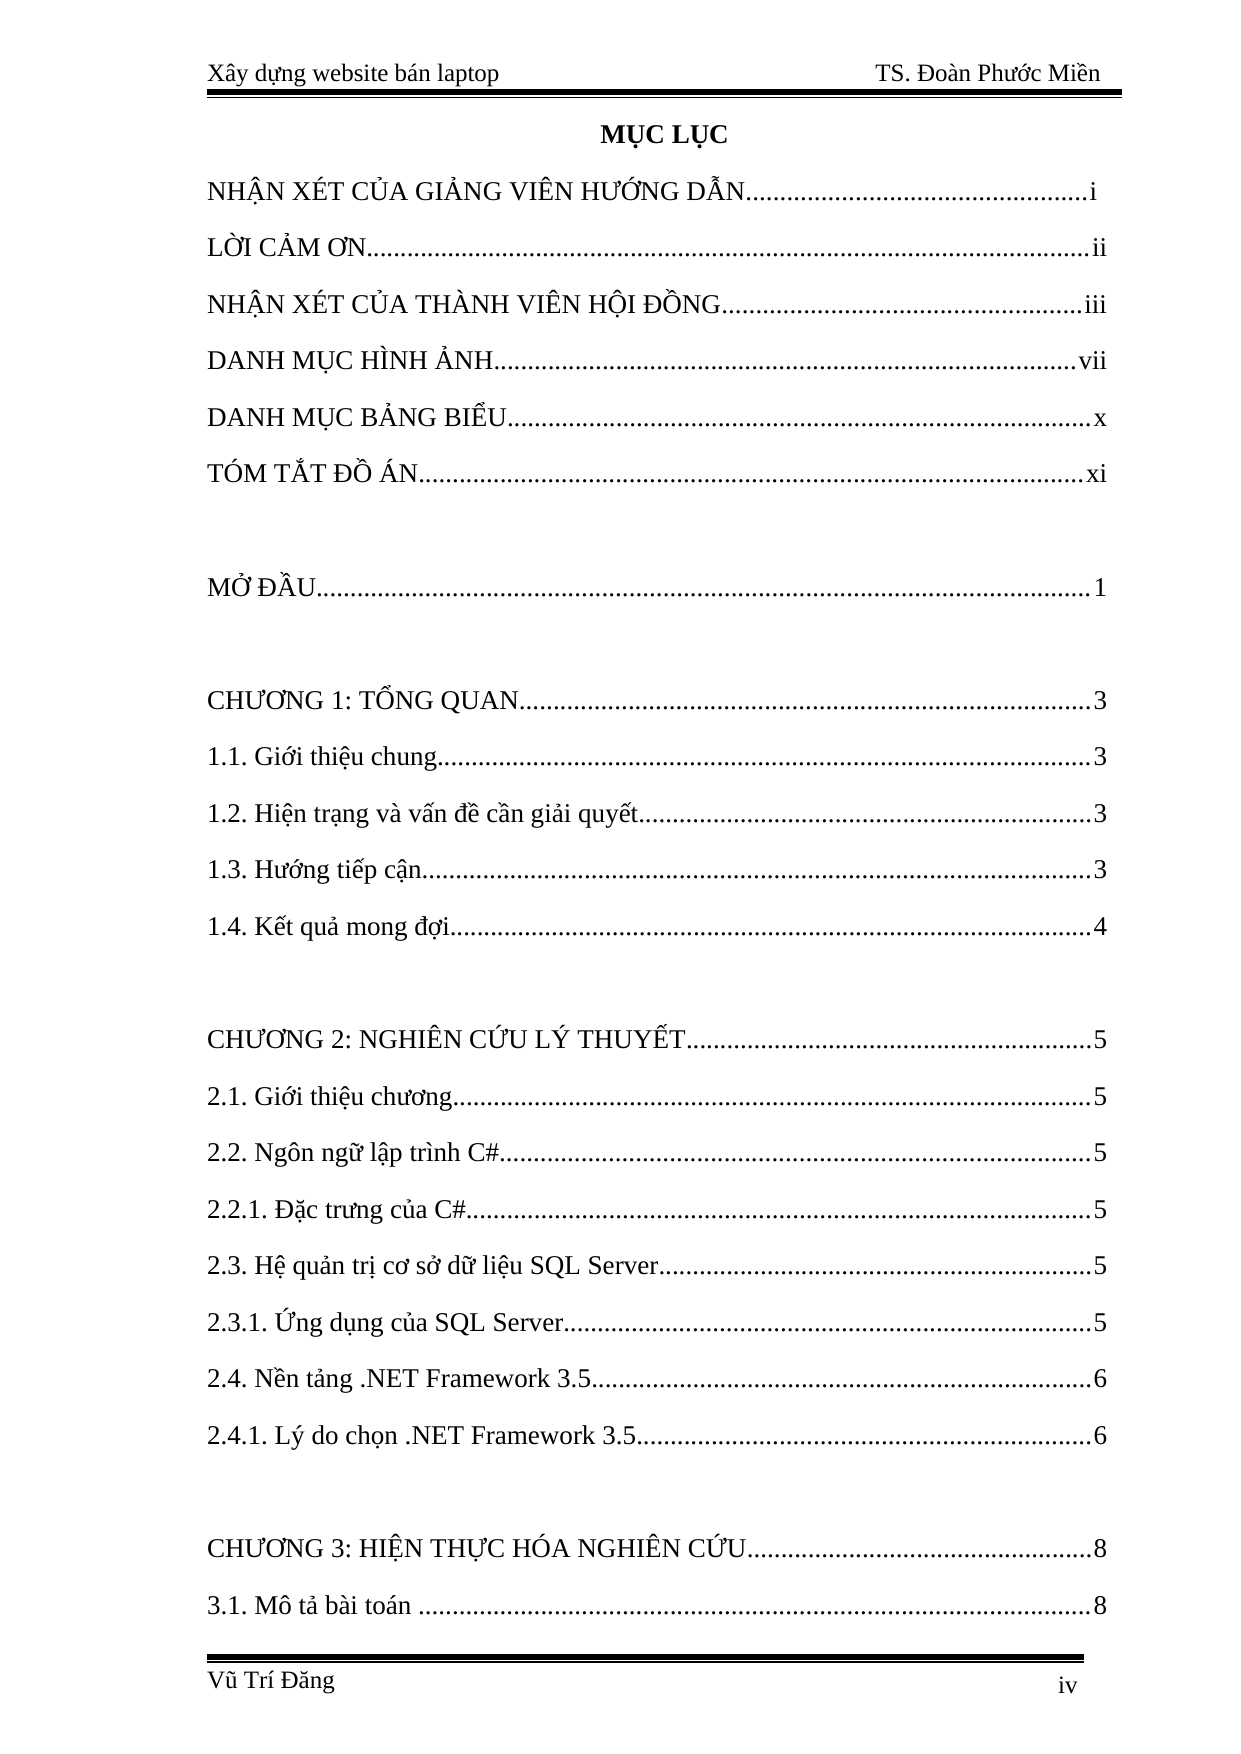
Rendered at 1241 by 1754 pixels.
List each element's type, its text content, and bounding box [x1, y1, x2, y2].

text 1.4. Kết quả mong đợi 4 [207, 910, 1122, 941]
text NHẬN XÉT CỦA GIẢNG VIÊN HƯỚNG DẪN i [207, 175, 1122, 206]
text DANH MỤC BẢNG BIỂU x [207, 401, 1122, 432]
text 1.2. Hiện trạng và vấn đề cần giải quyết 3 [207, 797, 1122, 828]
text CHƯƠNG 3: HIỆN THỰC HÓA NGHIÊN CỨU 8 [207, 1532, 1122, 1563]
text CHƯƠNG 1: TỔNG QUAN 3 [207, 684, 1122, 715]
text 2.2. Ngôn ngữ lập trình C# 5 [207, 1136, 1122, 1167]
text 2.3.1. Ứng dụng của SQL Server 5 [207, 1306, 1122, 1337]
text 3.1. Mô tả bài toán 8 [207, 1589, 1122, 1620]
text 2.4.1. Lý do chọn .NET Framework 3.5 6 [207, 1419, 1122, 1450]
text TÓM TẮT ĐỒ ÁN xi [207, 457, 1122, 489]
text NHẬN XÉT CỦA THÀNH VIÊN HỘI ĐỒNG iii [207, 288, 1122, 319]
text 2.4. Nền tảng .NET Framework 3.5 6 [207, 1362, 1122, 1394]
text 1.3. Hướng tiếp cận 3 [207, 853, 1122, 884]
text 2.3. Hệ quản trị cơ sở dữ liệu SQL Server 5 [207, 1249, 1122, 1281]
text MỤC LỤC [207, 118, 1122, 149]
text DANH MỤC HÌNH ẢNH vii [207, 344, 1122, 376]
text MỞ ĐẦU 1 [207, 571, 1122, 602]
text 1.1. Giới thiệu chung 3 [207, 740, 1122, 771]
text 2.2.1. Đặc trưng của C# 5 [207, 1193, 1122, 1224]
text 2.1. Giới thiệu chương 5 [207, 1080, 1122, 1111]
text CHƯƠNG 2: NGHIÊN CỨU LÝ THUYẾT 5 [207, 1023, 1122, 1054]
text LỜI CẢM ƠN ii [207, 231, 1122, 262]
